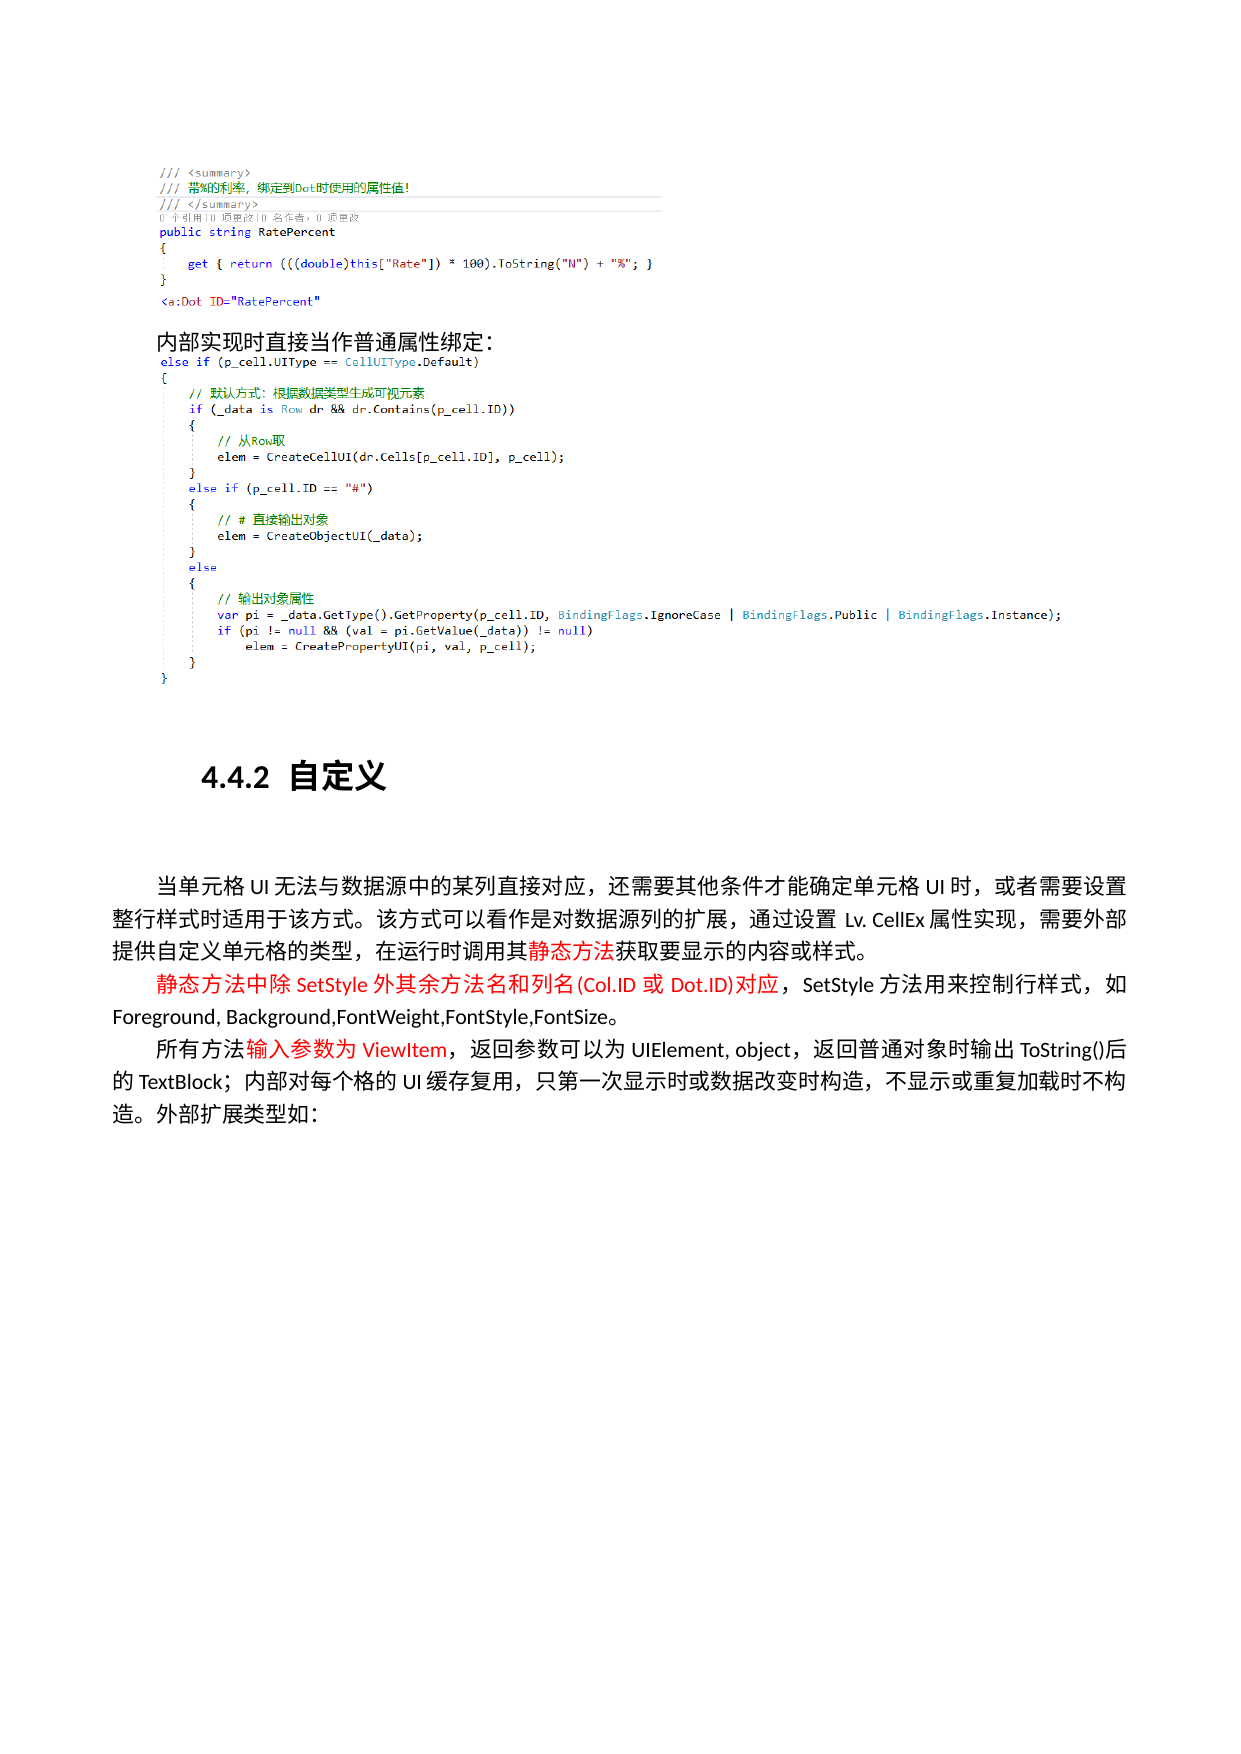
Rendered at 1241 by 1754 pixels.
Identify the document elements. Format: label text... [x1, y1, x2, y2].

text 所有方法输入参数为ViewItem，返回参数可以为UIElement, object，返回普通对象时输出ToString()后的TextBlock；内部对每个格的UI缓存复用，只第一次显示时或数据改变时构造，不显示或重复加载时不构造。外部扩展类型如： [112, 1031, 1128, 1129]
picture [156, 357, 1063, 687]
picture [156, 162, 662, 290]
text 内部实现时直接当作普通属性绑定： [112, 324, 1128, 357]
picture [156, 292, 324, 310]
text 当单元格UI无法与数据源中的某列直接对应，还需要其他条件才能确定单元格UI时，或者需要设置整行样式时适用于该方式。该方式可以看作是对数据源列的扩展，通过设置Lv. CellEx属性实现，需要外部提供自定义单元格的类型，在运行时调用其静态方法获取要显示的内容或样式。 [112, 869, 1128, 966]
text 静态方法中除SetStyle外其余方法名和列名(Col.ID 或 Dot.ID)对应，SetStyle方法用来控制行样式，如Foreground, Background,FontWeight,FontStyle,FontSize。 [112, 966, 1128, 1031]
subtitle 自定义 [201, 742, 1128, 807]
